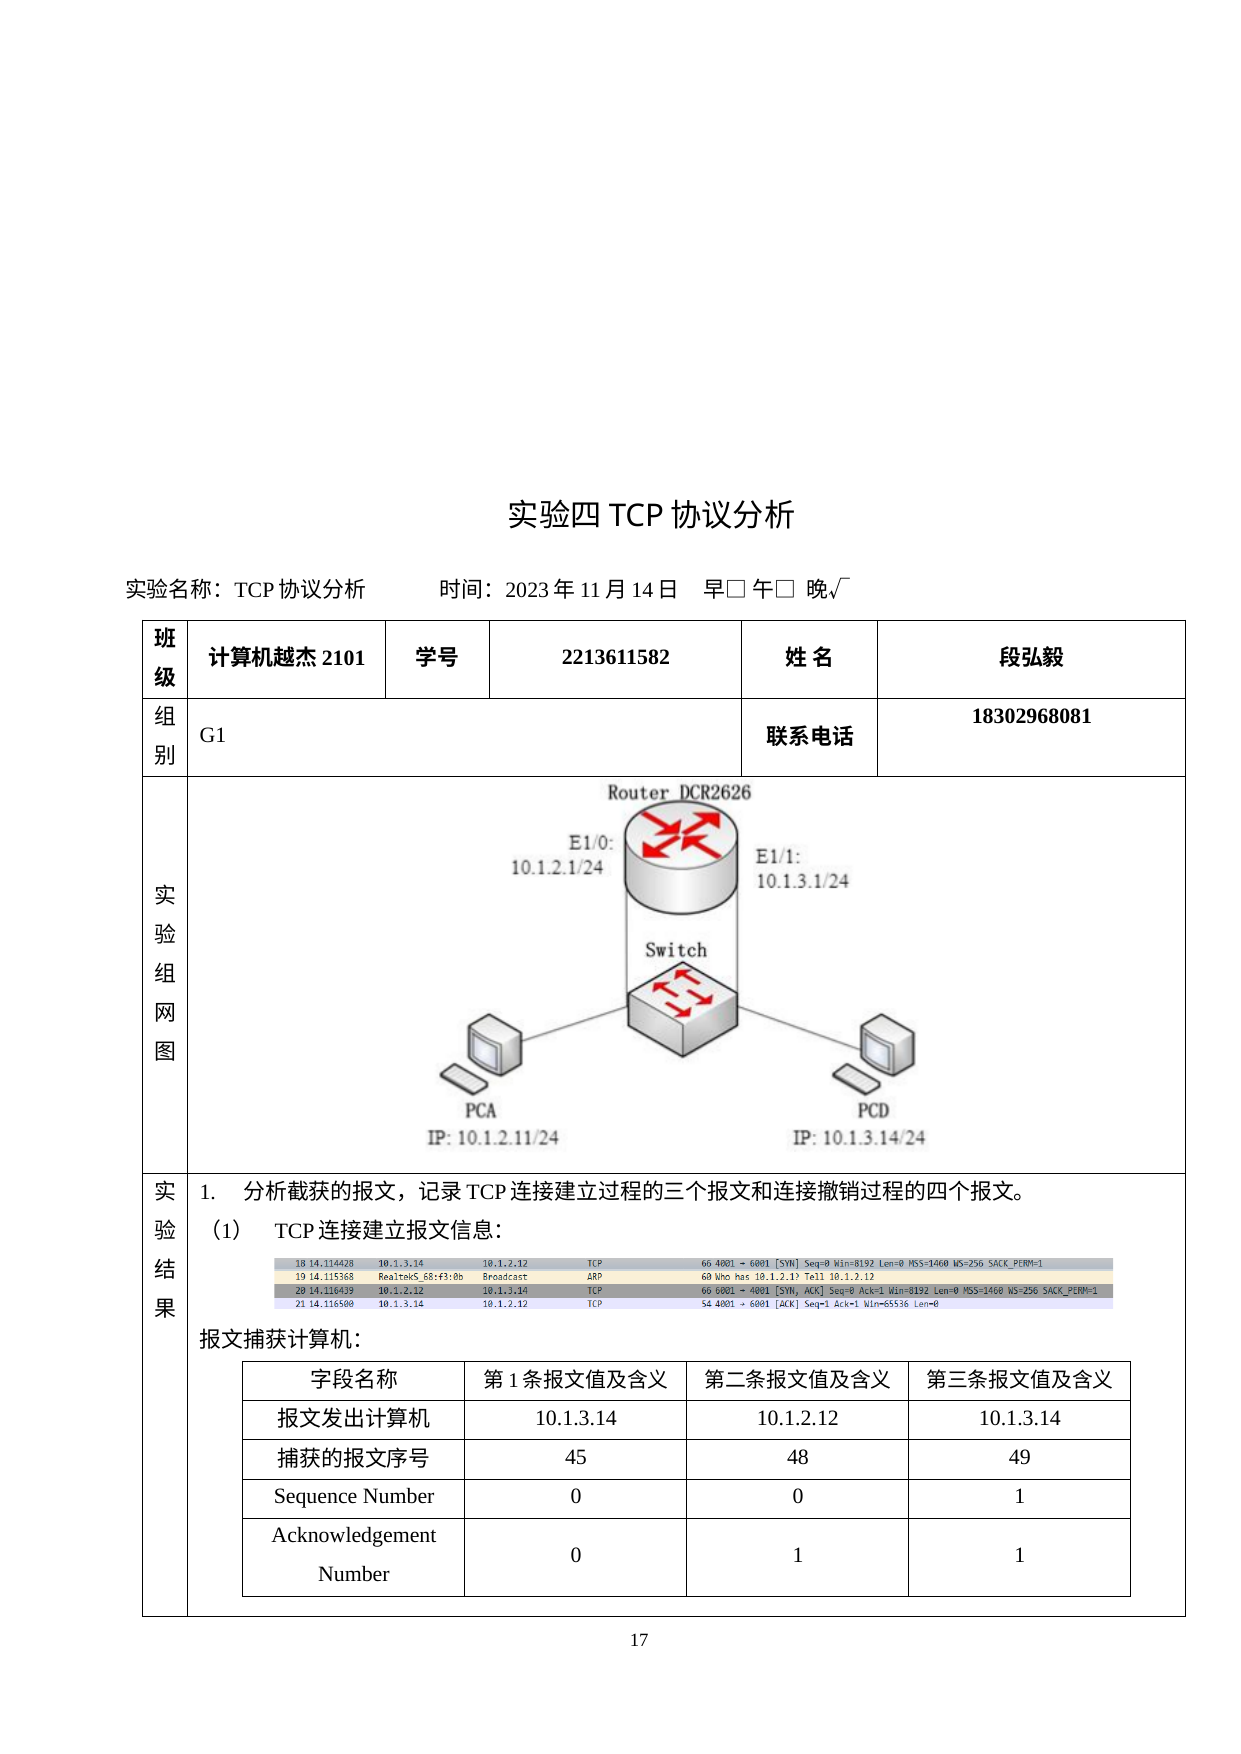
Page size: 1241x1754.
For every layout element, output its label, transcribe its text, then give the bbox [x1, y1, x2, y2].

table_cell G1 [188, 699, 741, 776]
table_cell 18302968081 [878, 699, 1185, 776]
text 实验四 TCP协议分析 [187, 481, 1053, 546]
table_header 班 级 [143, 621, 187, 698]
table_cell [188, 1174, 1185, 1616]
table_header 计算机越杰2101 [188, 621, 385, 698]
table_cell [188, 777, 1185, 1173]
table_header 2213611582 [490, 621, 741, 698]
table_cell 实 验 结 果 [143, 1174, 187, 1616]
table_header 段弘毅 [878, 621, 1185, 698]
text 实验名称：TCP协议分析 时间：2023年11月14日 早□ 午□ 晚√ [125, 571, 1053, 604]
picture [236, 777, 1137, 1163]
table_cell 联系电话 [742, 699, 877, 776]
table_cell 实验组网图 [143, 777, 187, 1173]
table_header 学号 [386, 621, 489, 698]
table_cell 组别 [143, 699, 187, 776]
picture [274, 1258, 1114, 1309]
table_header 姓 名 [742, 621, 877, 698]
